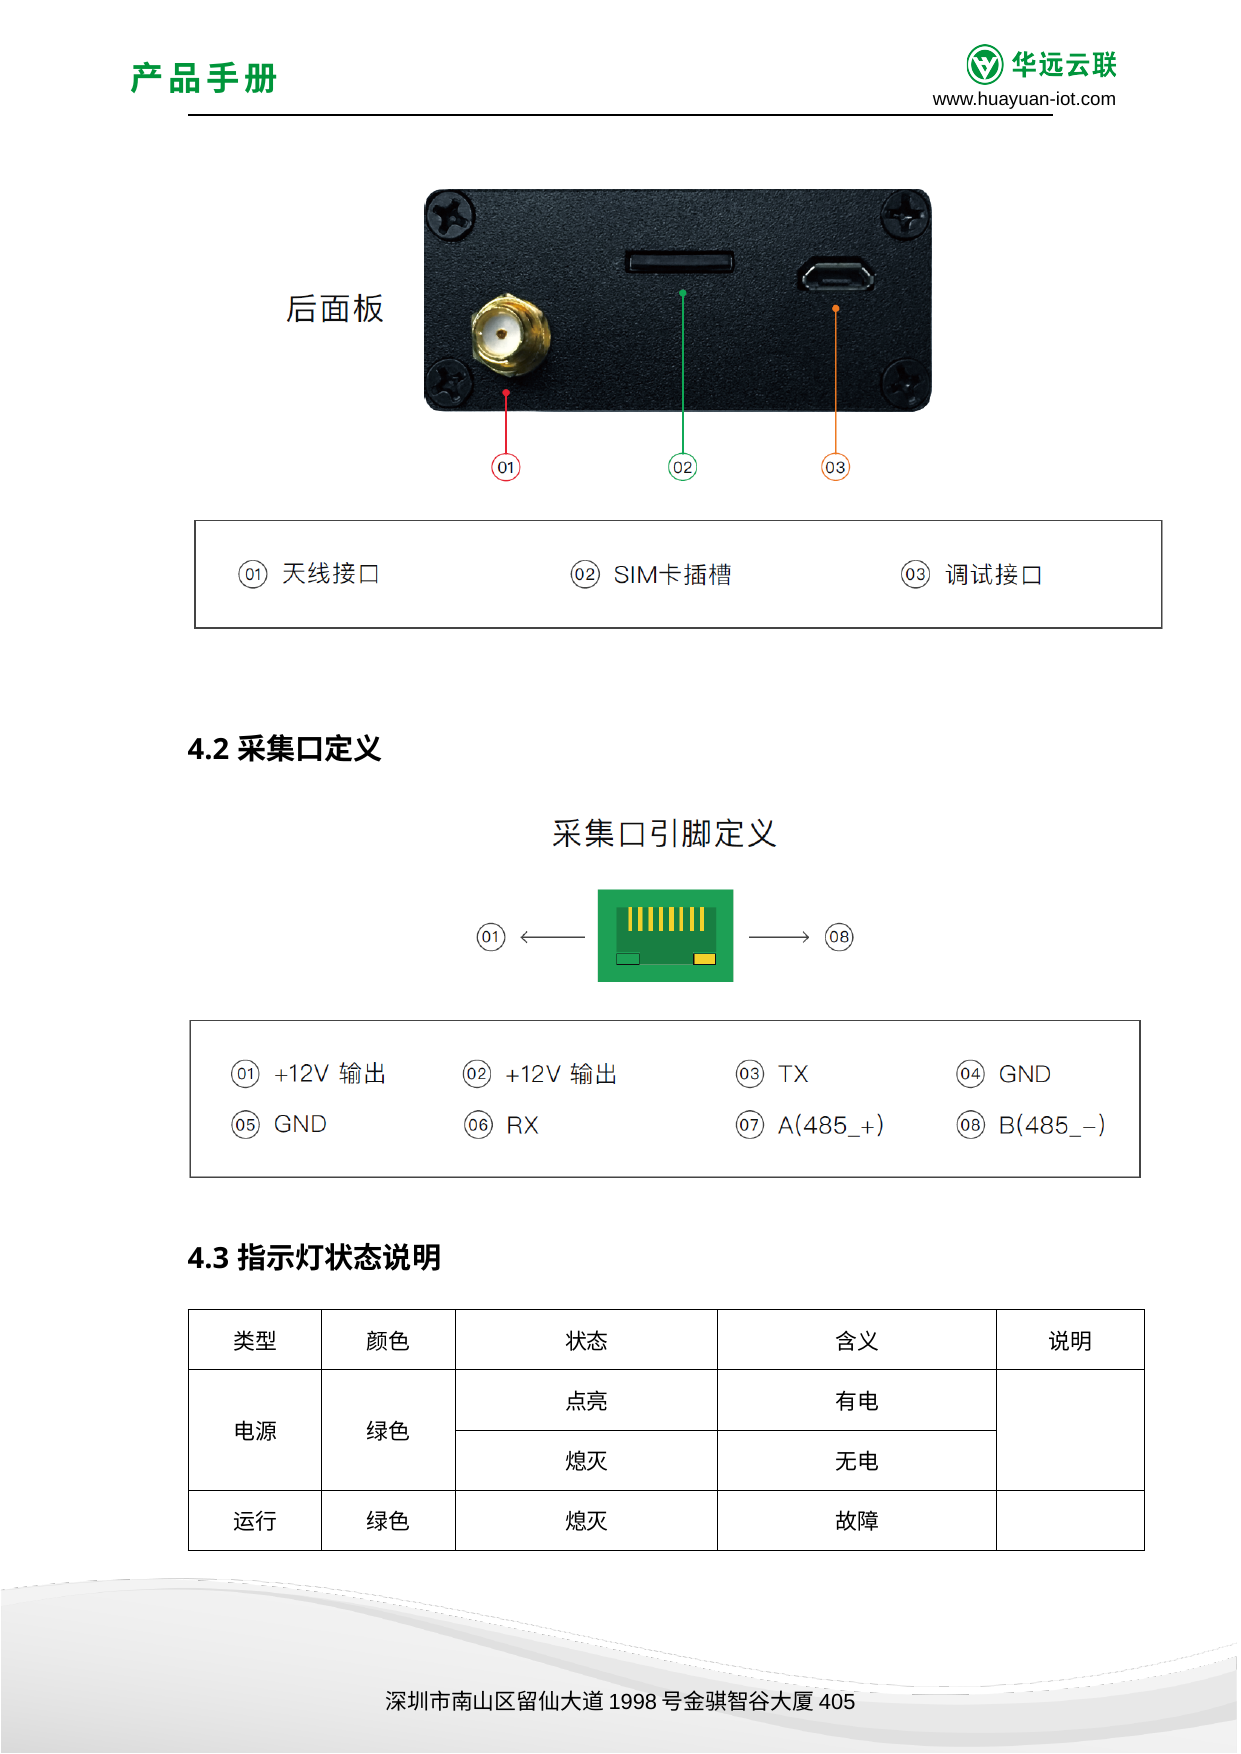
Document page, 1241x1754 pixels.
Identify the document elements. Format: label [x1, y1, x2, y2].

picture [187, 800, 1144, 1194]
picture [187, 162, 1166, 635]
picture [0, 1570, 1237, 1753]
picture [966, 44, 1117, 85]
